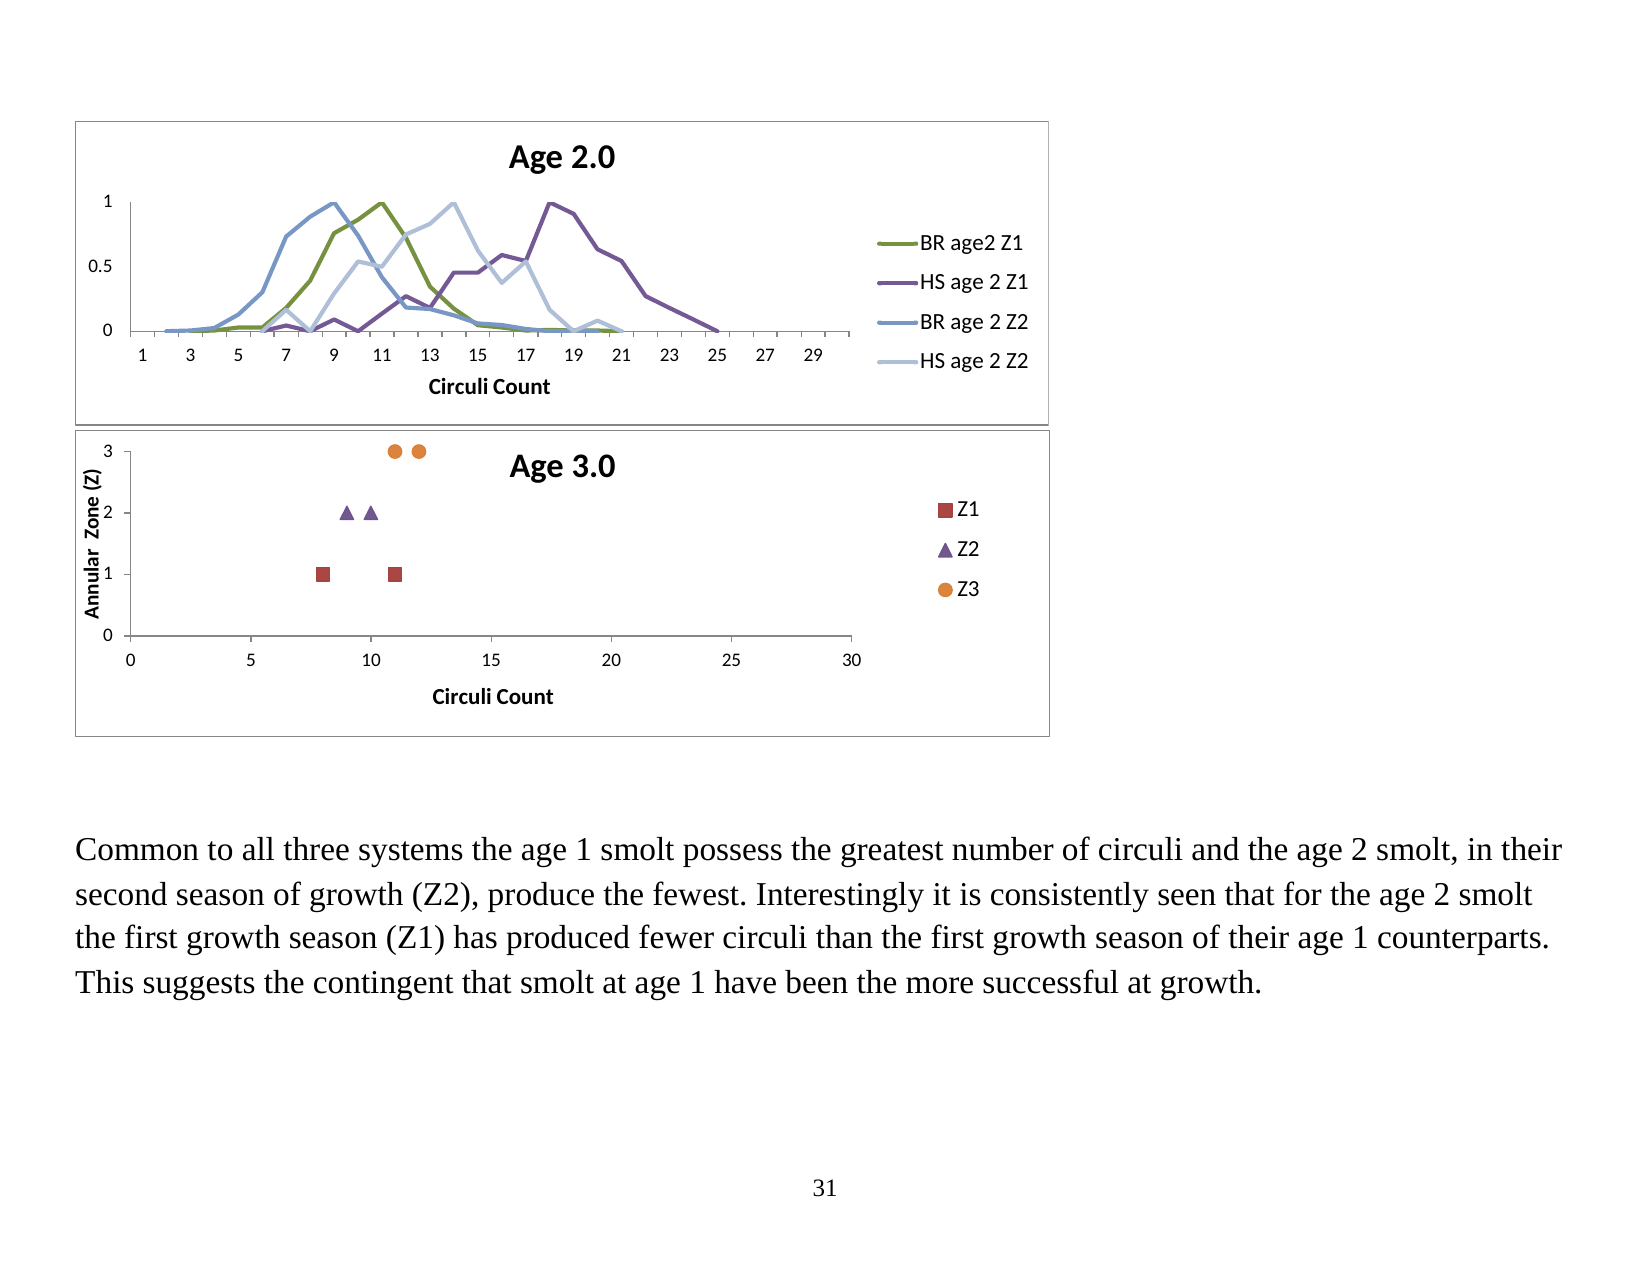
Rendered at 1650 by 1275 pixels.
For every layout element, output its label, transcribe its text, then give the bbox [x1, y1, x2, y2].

text Common to all three systems the age 1 smolt possess the greatest number of circuli and the age 2 smolt, in their second season of growth (Z2), produce the fewest. Interestingly it is consistently seen that for the age 2 smolt the first growth season (Z1) has produced fewer circuli than the first growth season of their age 1 counterparts. This suggests the contingent that smolt at age 1 have been the more successful at growth. [75, 830, 1575, 1000]
